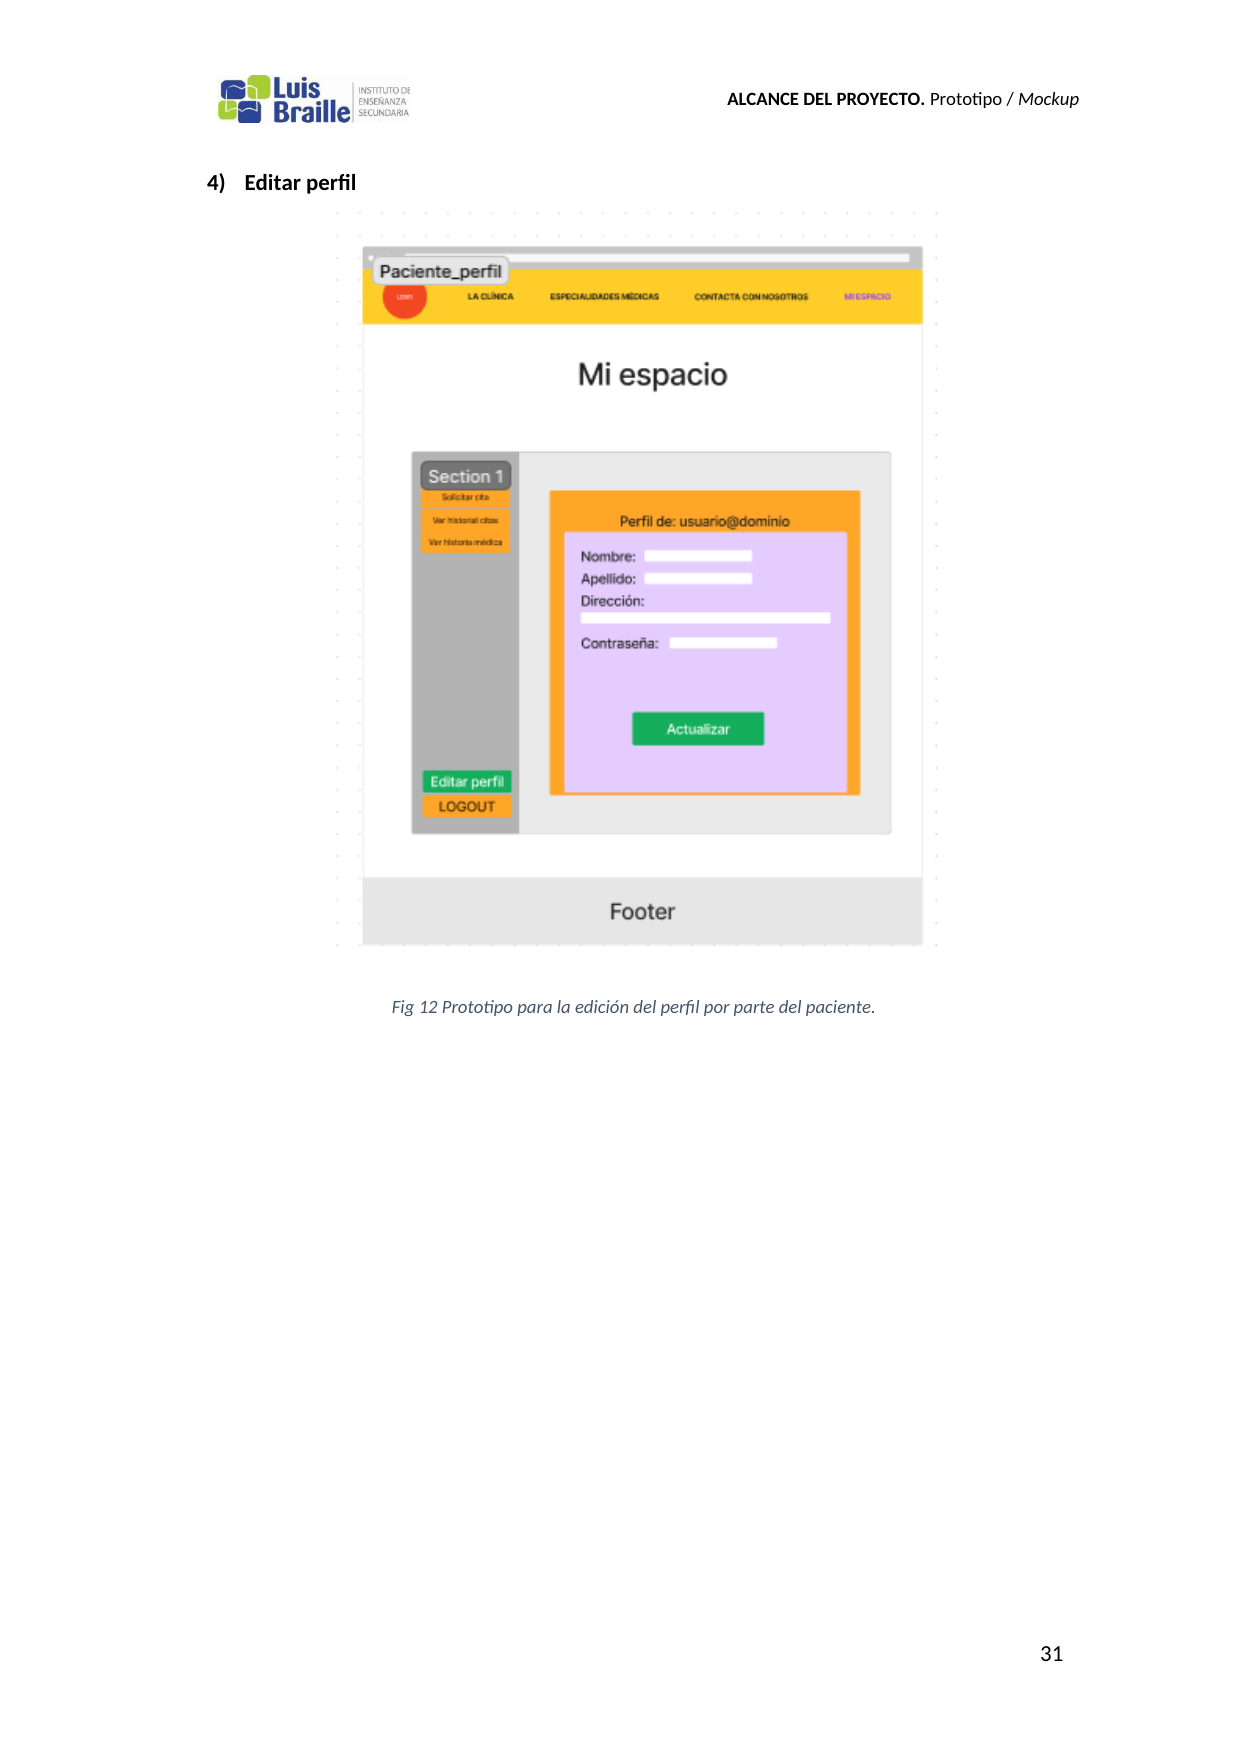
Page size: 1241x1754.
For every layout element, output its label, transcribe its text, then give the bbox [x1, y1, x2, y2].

text Fig 12 Prototipo para la edición del perfil por parte del paciente. [207, 995, 1063, 1018]
picture [331, 210, 939, 965]
list Editar perfil [207, 168, 1063, 196]
